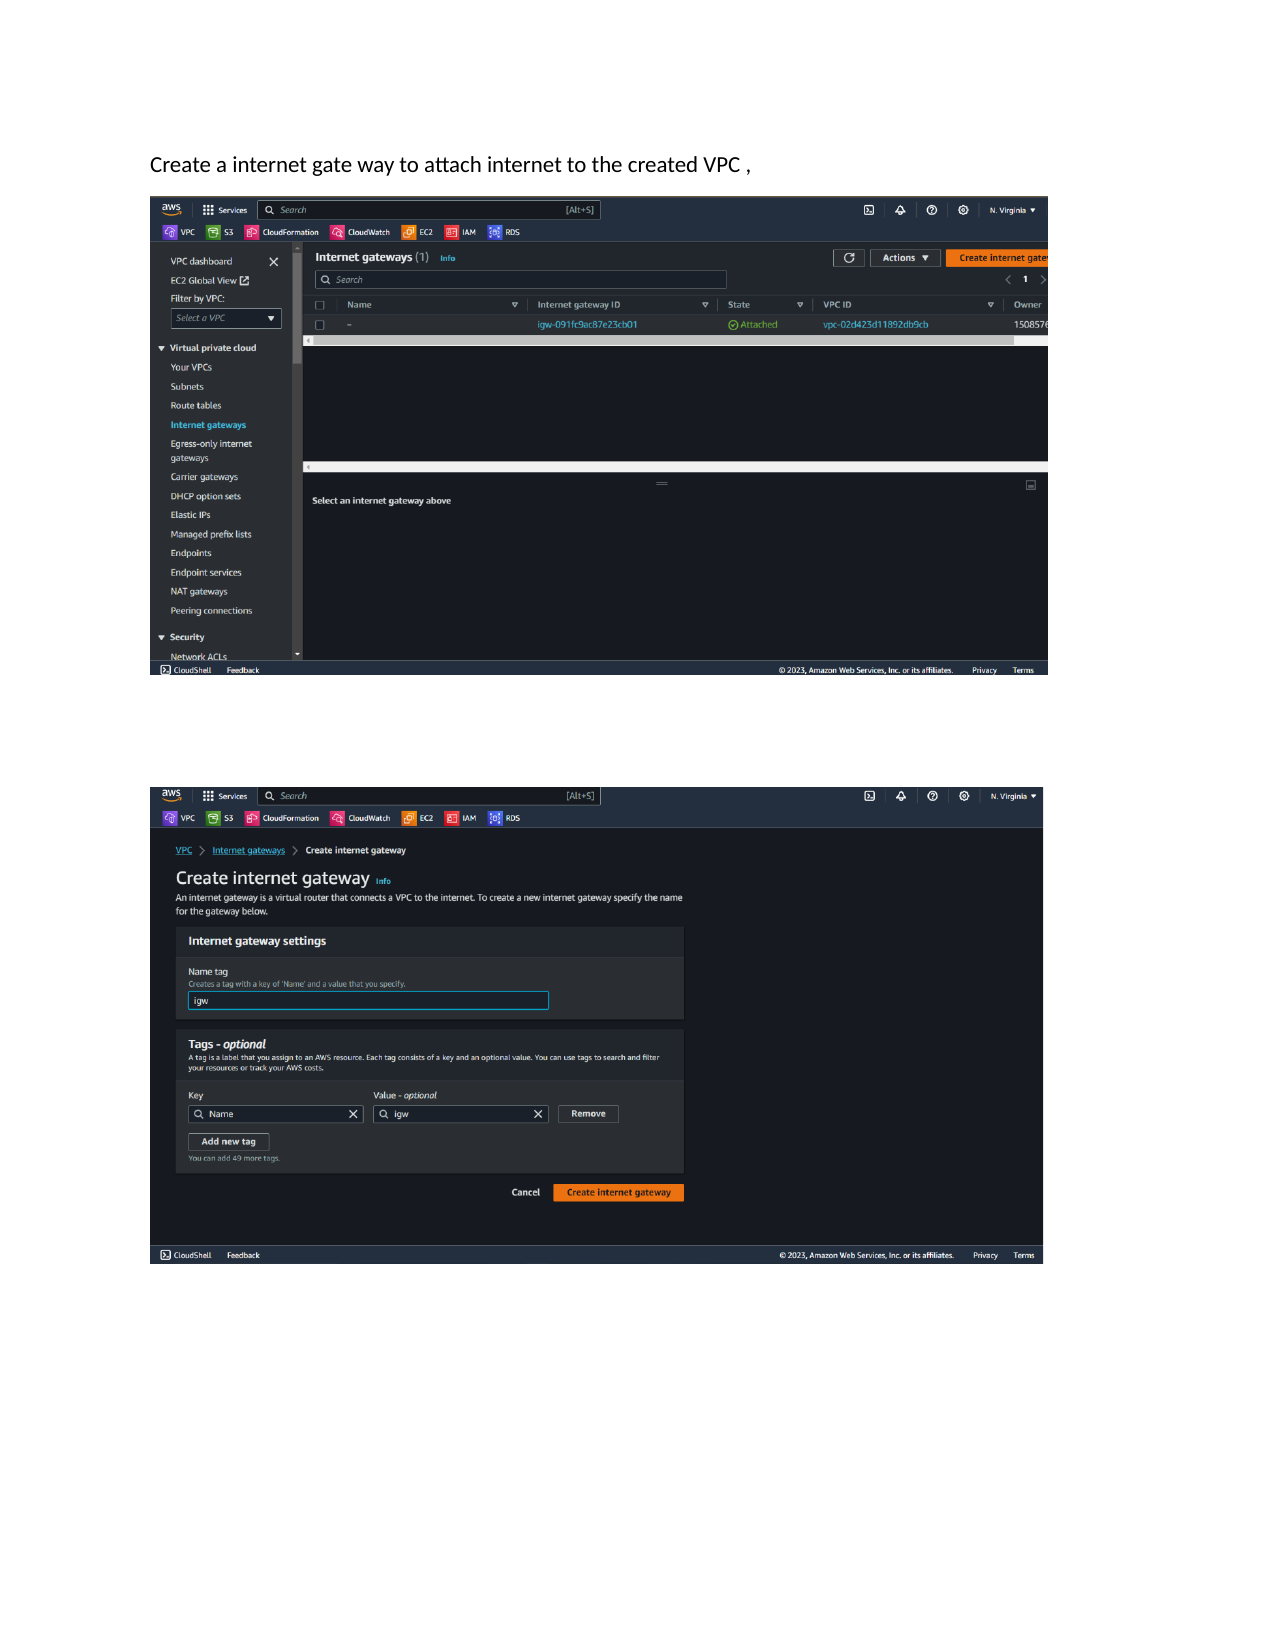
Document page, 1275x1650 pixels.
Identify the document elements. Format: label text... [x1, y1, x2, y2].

picture [150, 787, 1044, 1264]
text Create a internet gate way to attach internet to the created VPC , [150, 150, 1125, 178]
picture [150, 196, 1048, 675]
